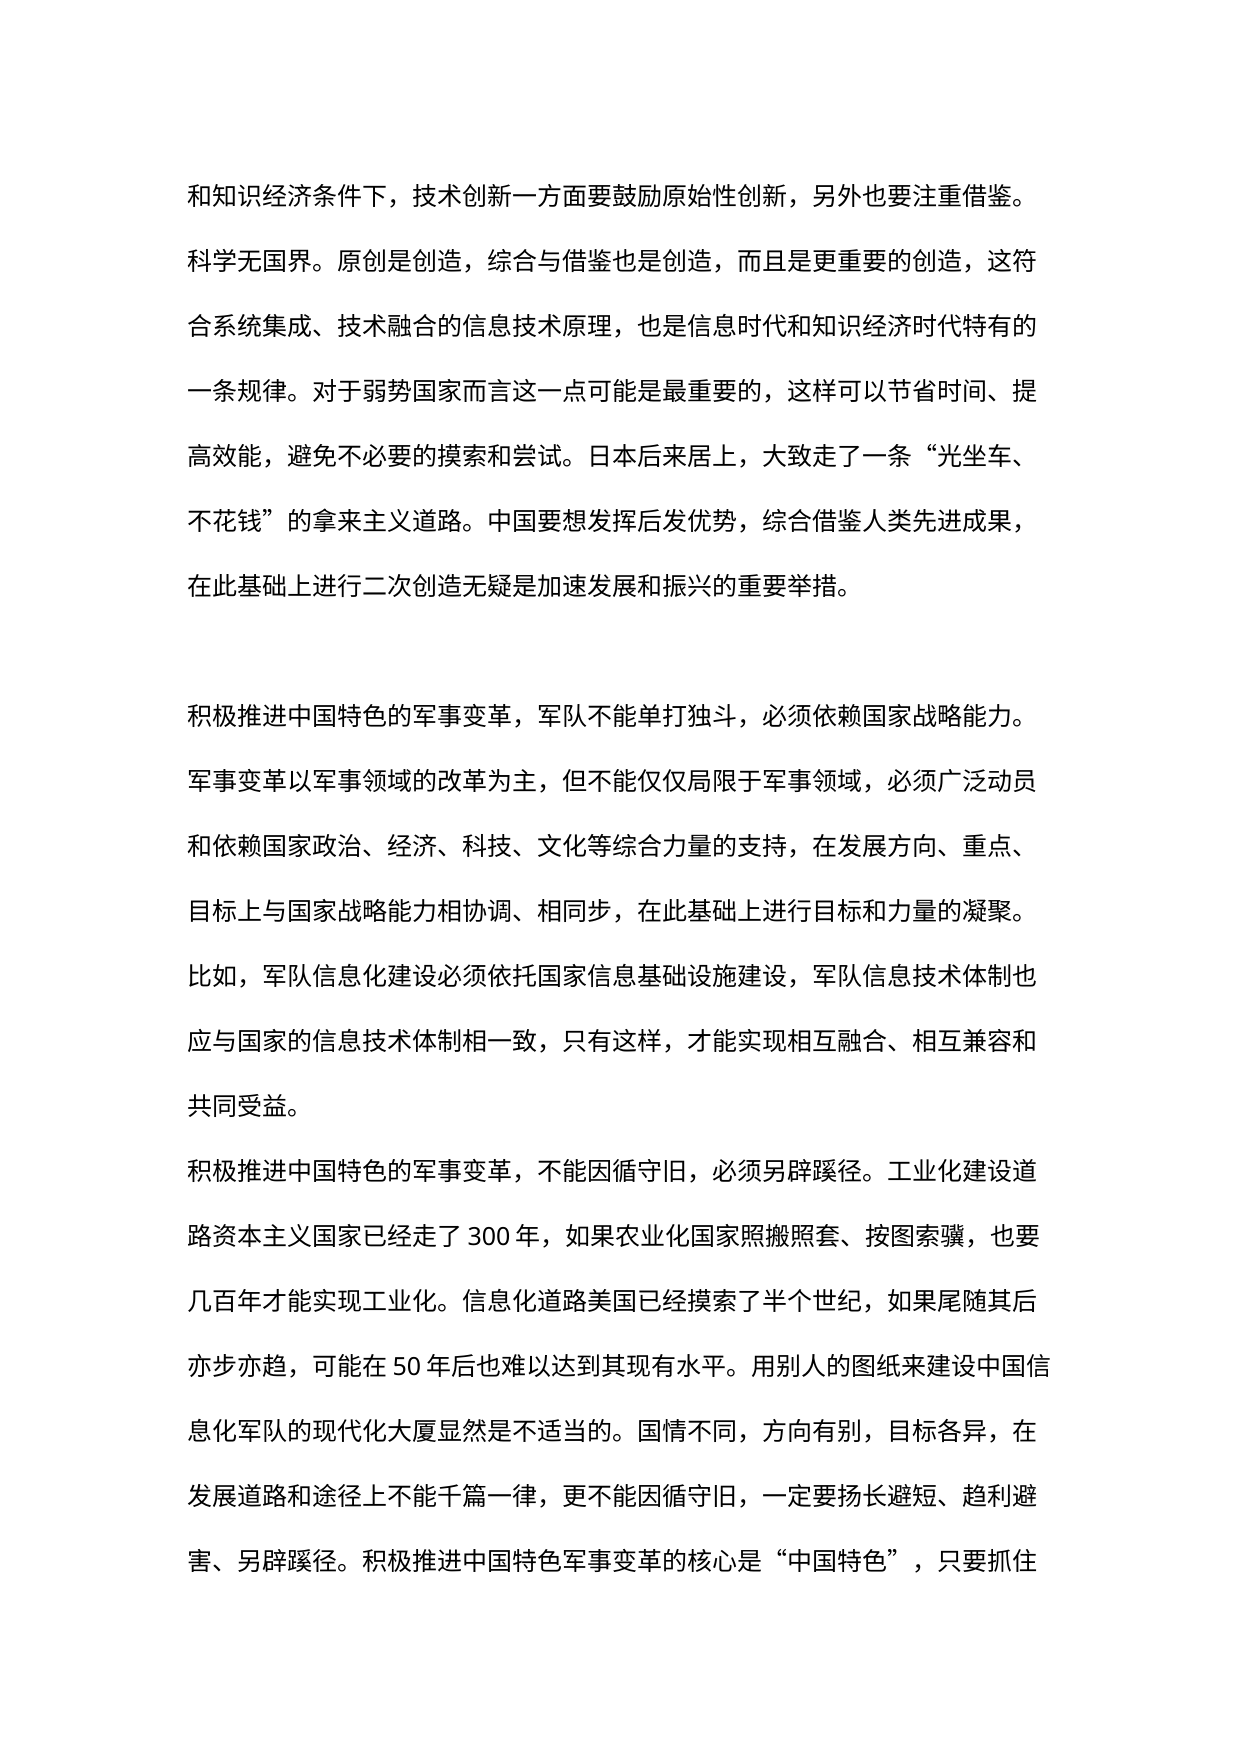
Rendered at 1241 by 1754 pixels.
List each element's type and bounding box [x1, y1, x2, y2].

text [187, 162, 1053, 1592]
